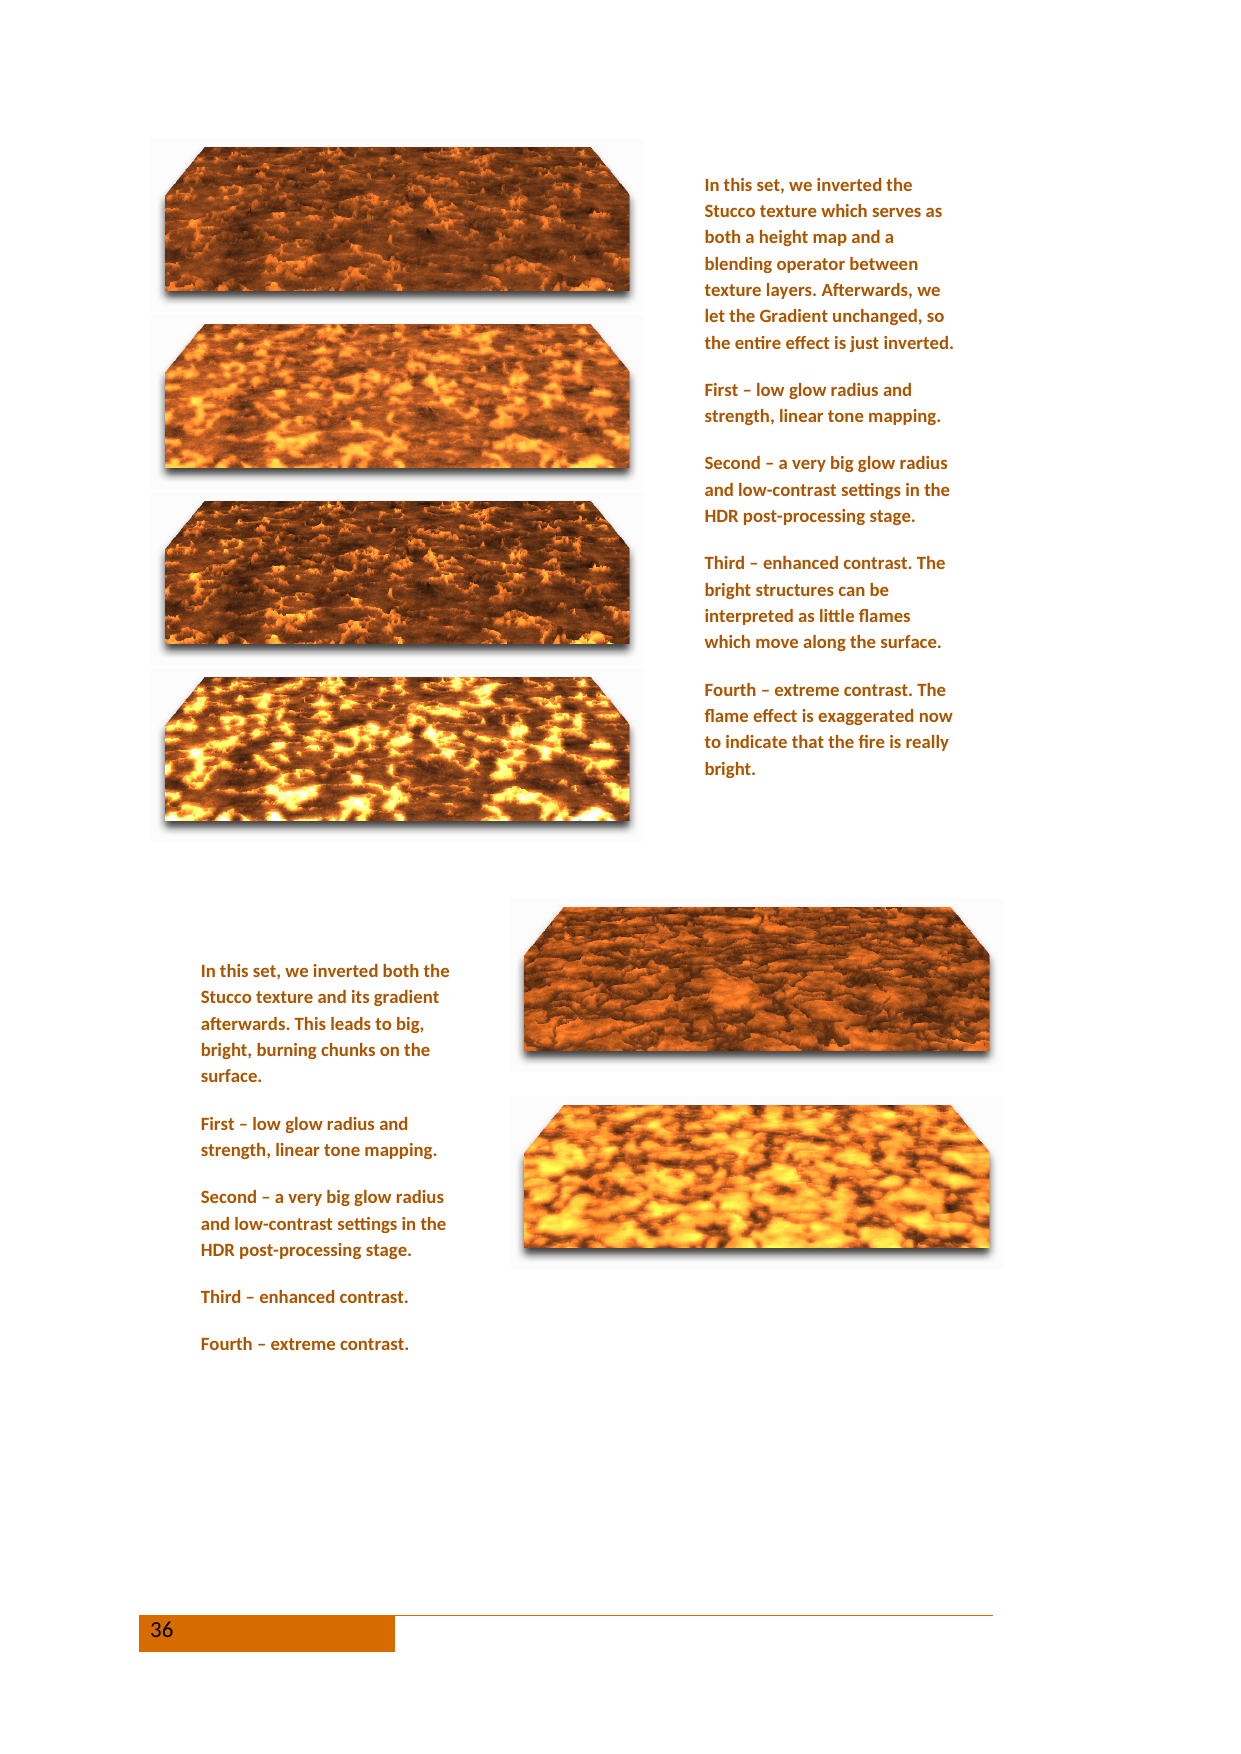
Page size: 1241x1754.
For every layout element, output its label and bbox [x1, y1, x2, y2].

picture [150, 315, 645, 489]
picture [150, 668, 645, 842]
picture [509, 1096, 1004, 1269]
picture [509, 898, 1004, 1072]
picture [150, 138, 645, 312]
picture [150, 492, 645, 665]
